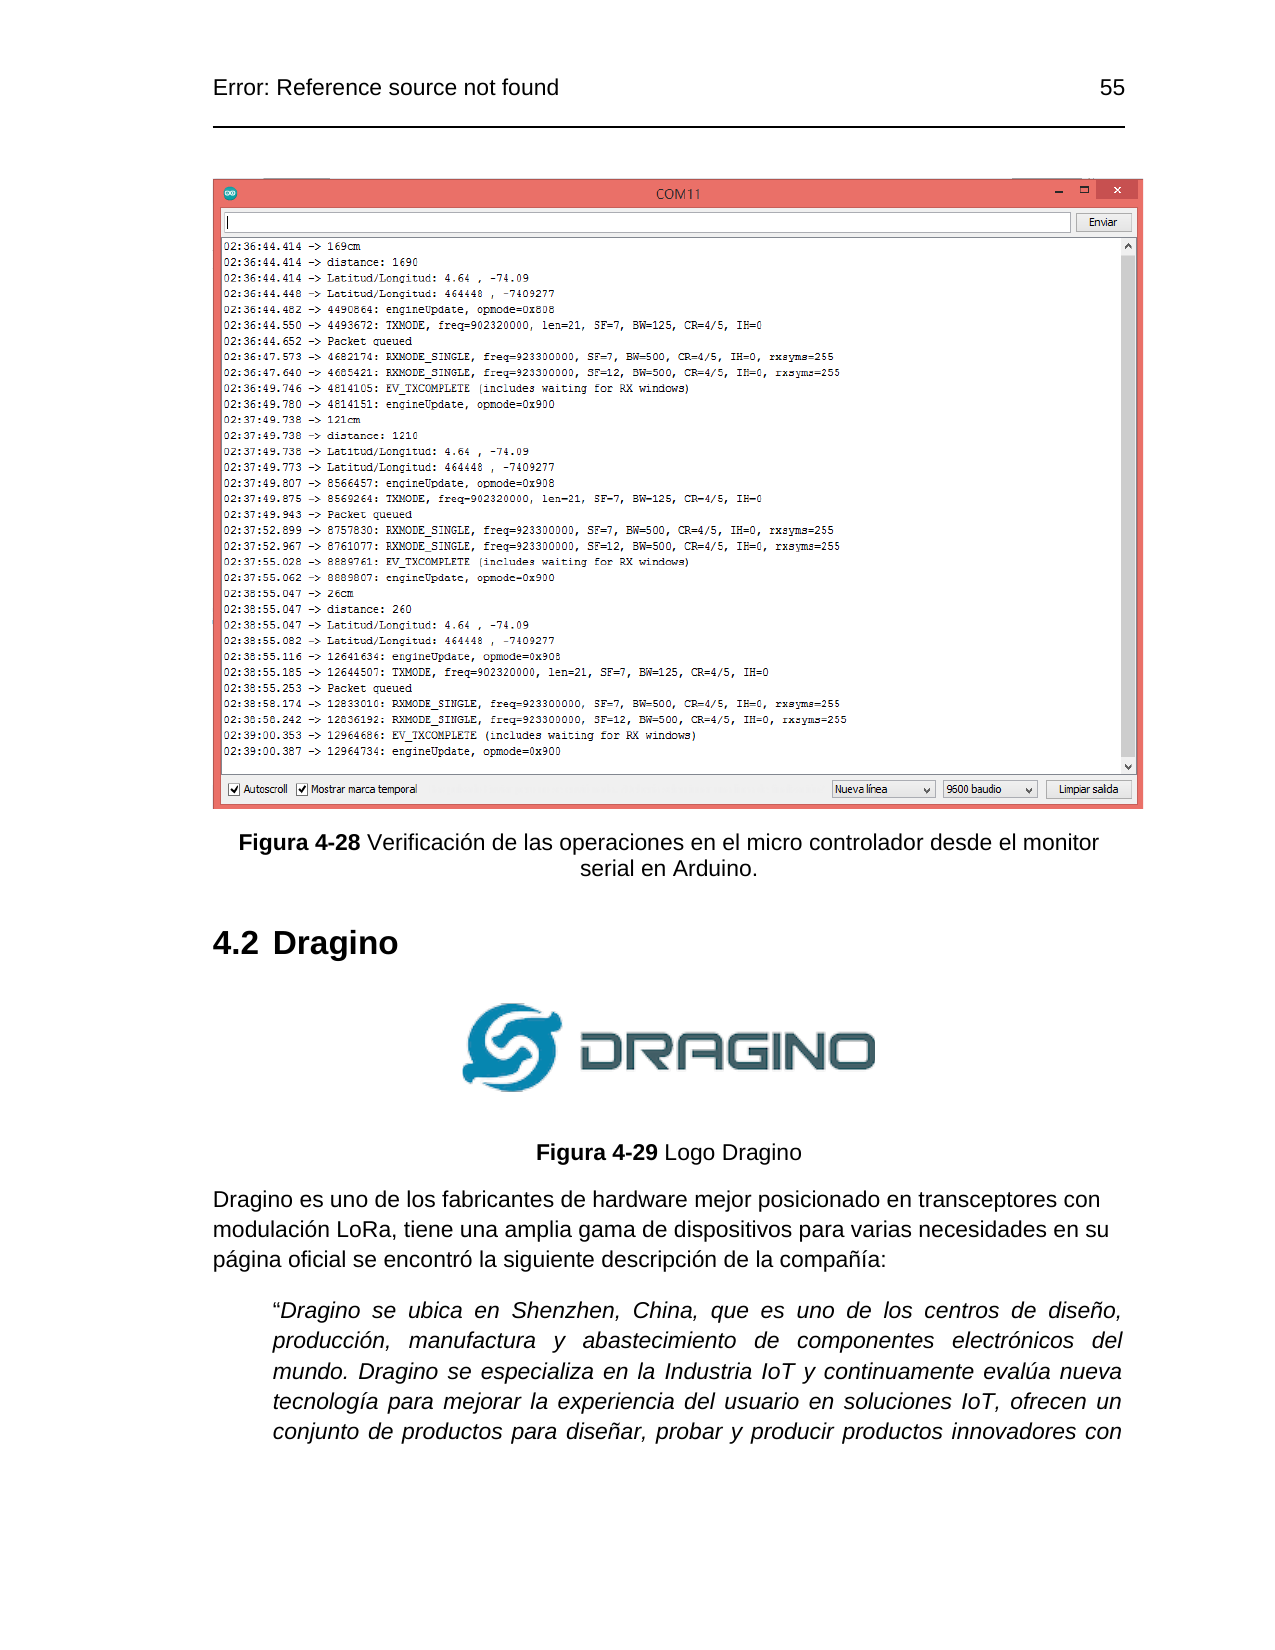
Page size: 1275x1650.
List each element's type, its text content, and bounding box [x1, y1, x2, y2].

picture [462, 982, 875, 1114]
picture [212, 178, 1144, 809]
text Dragino es uno de los fabricantes de hardware mejor posicionado en transceptores con modulación LoRa, tiene una amplia gama de dispositivos para varias necesidades en su página oficial se encontró la siguiente descripción de la compañía: [213, 1186, 1125, 1273]
subtitle Dragino [213, 923, 1125, 962]
